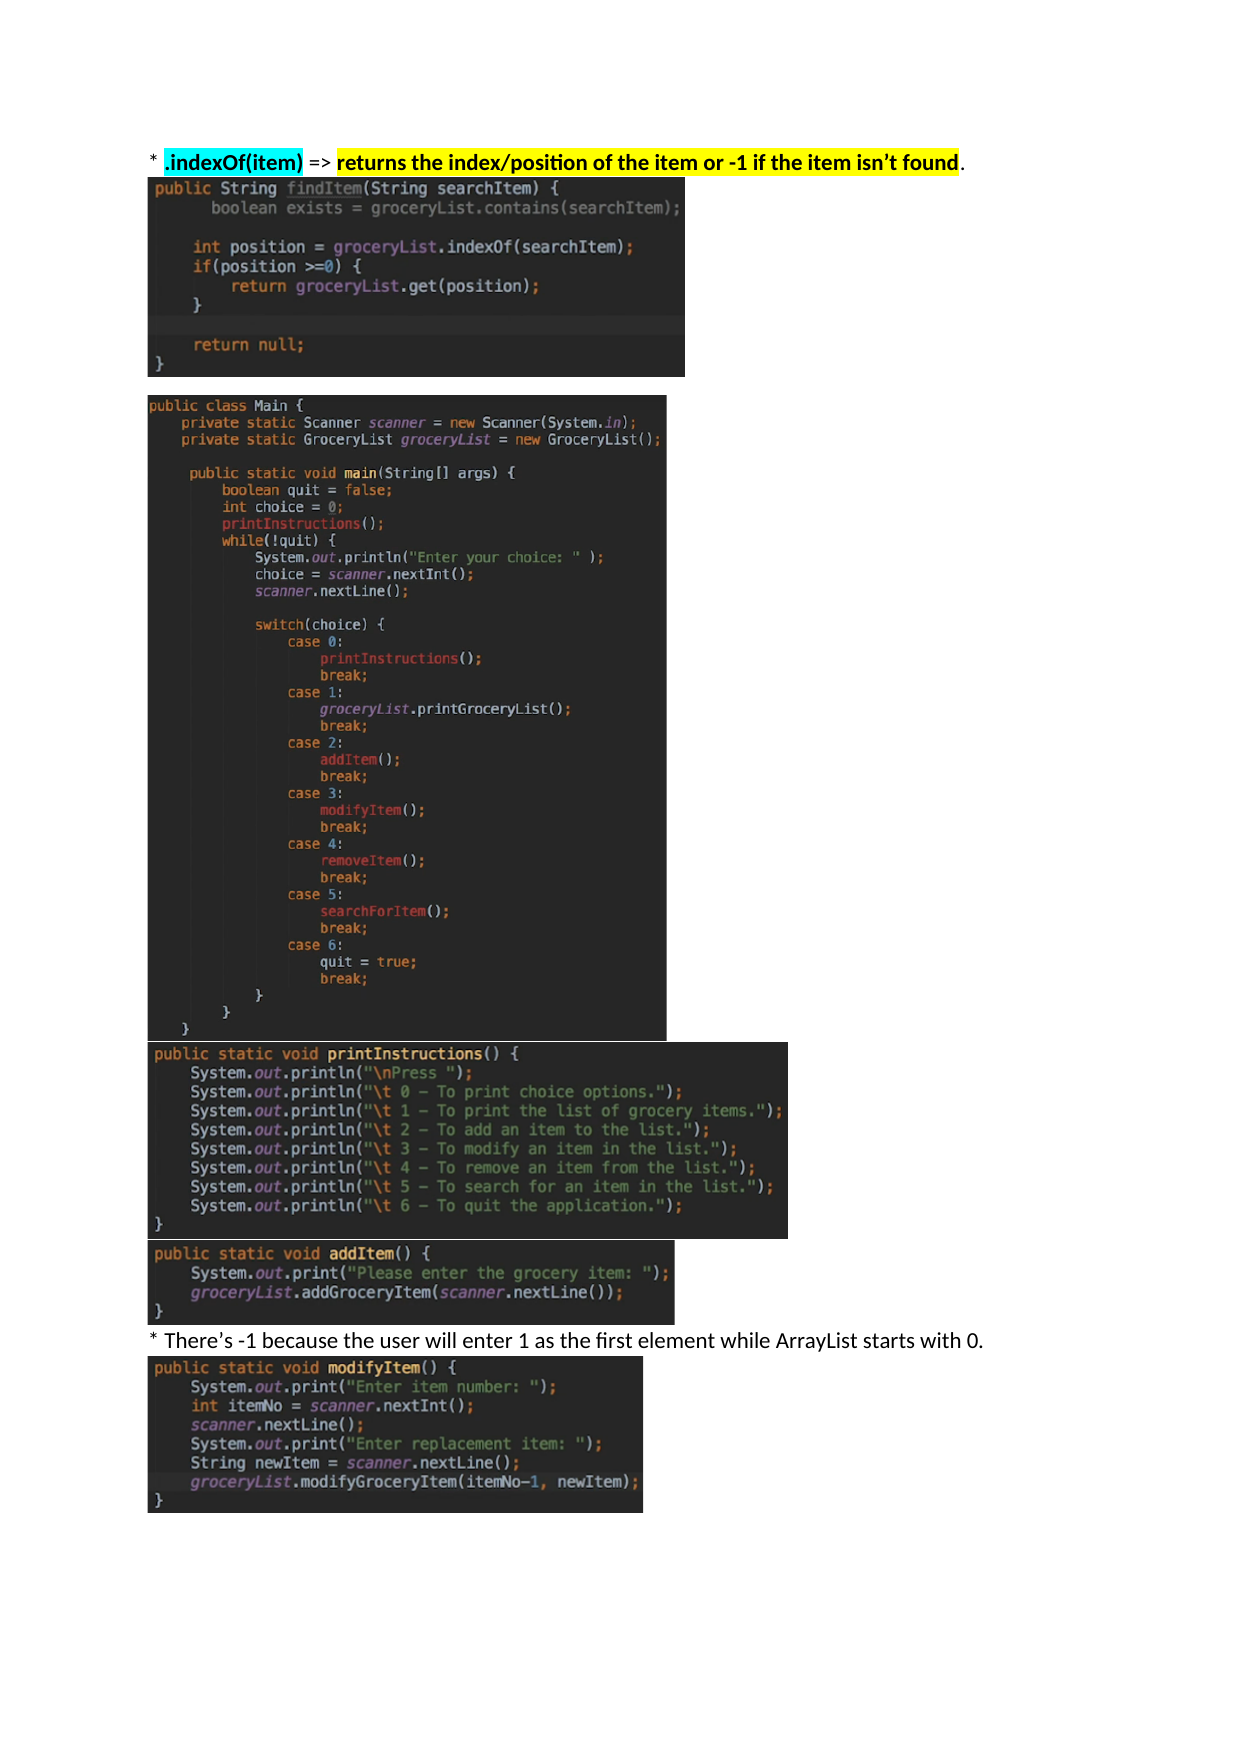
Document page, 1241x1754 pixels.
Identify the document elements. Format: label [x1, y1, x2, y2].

text [148, 395, 1093, 1513]
picture [147, 1042, 788, 1239]
picture [147, 395, 667, 1041]
picture [147, 1240, 675, 1325]
picture [147, 1356, 644, 1513]
text [148, 148, 1093, 376]
picture [147, 177, 685, 377]
